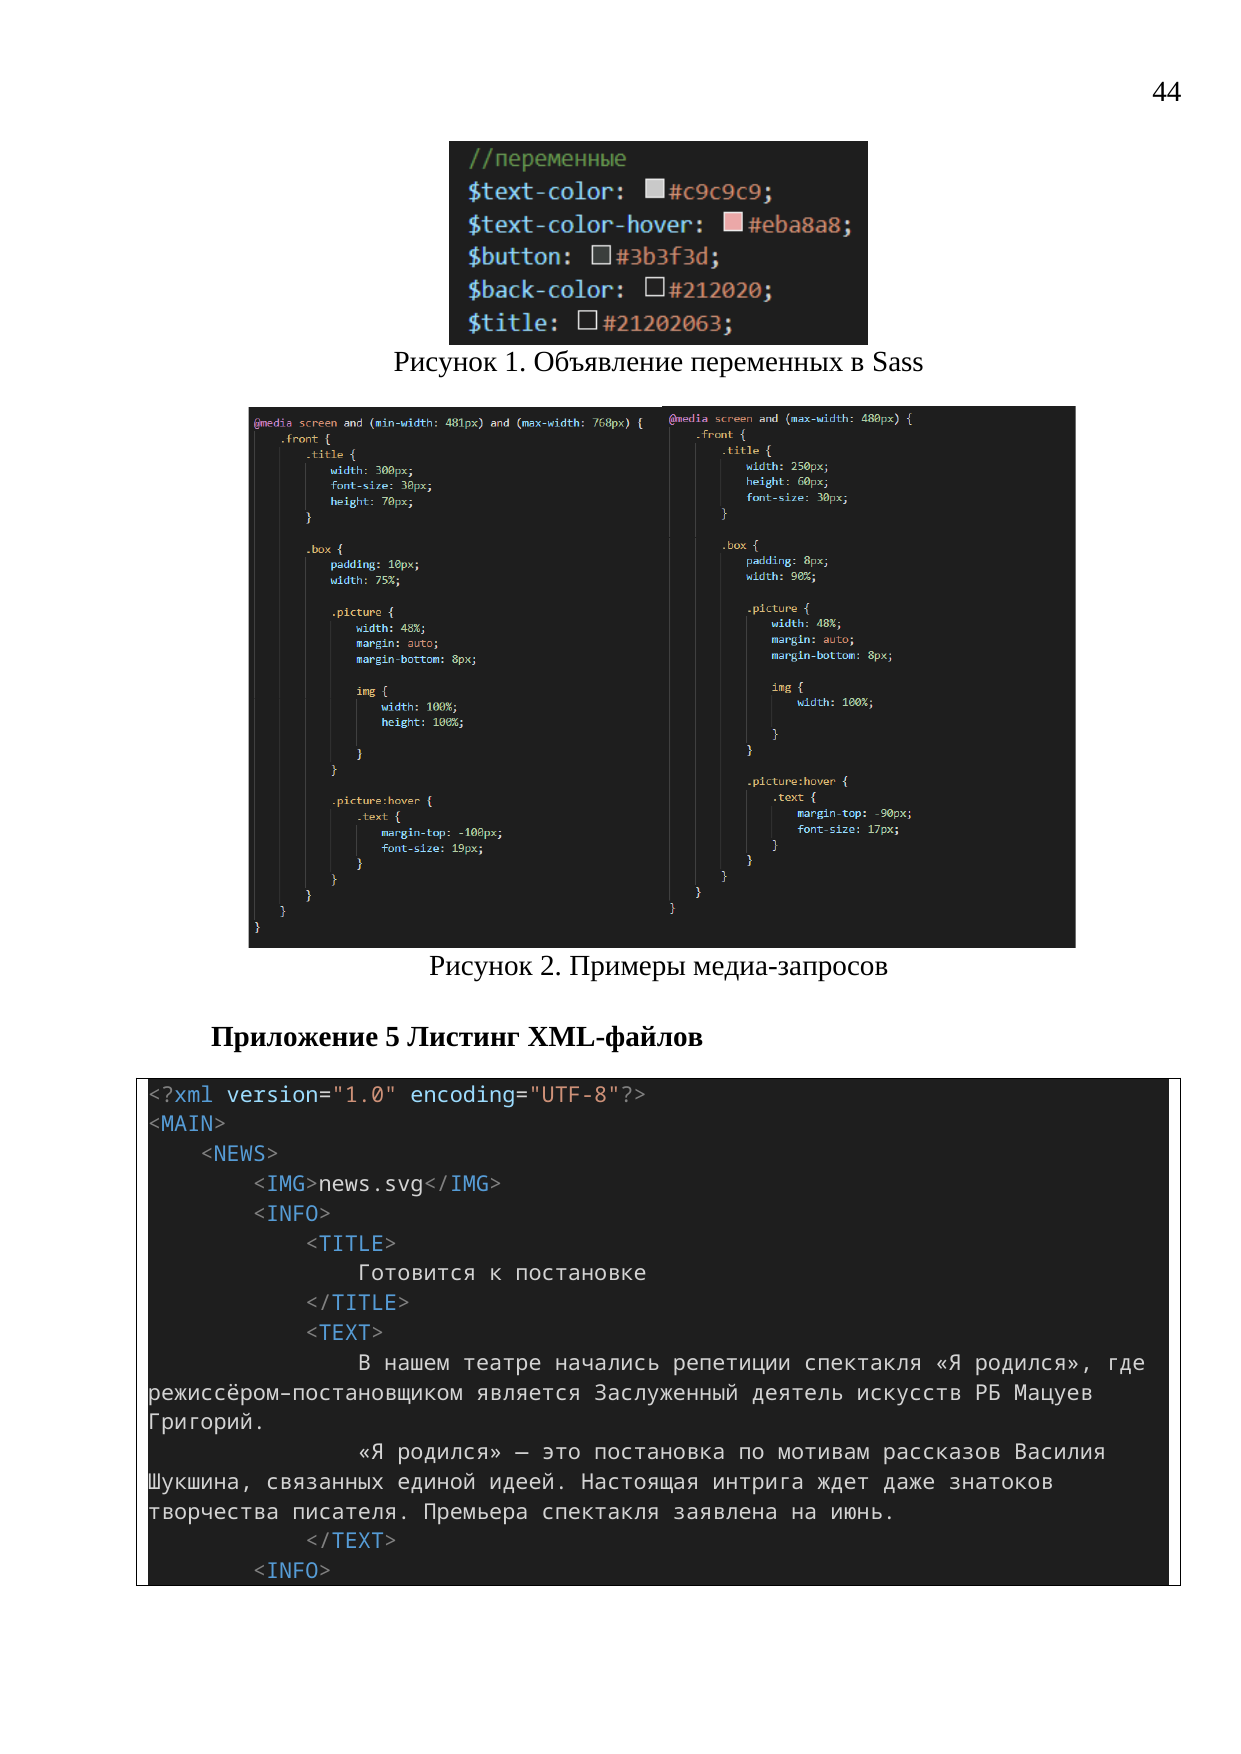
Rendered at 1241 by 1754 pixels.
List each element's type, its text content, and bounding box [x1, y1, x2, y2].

picture [248, 406, 1076, 948]
picture [449, 141, 868, 345]
text Рисунок 2. Примеры медиа-запросов [136, 948, 1181, 981]
subtitle Приложение 5 Листинг XML-файлов [136, 1019, 1181, 1052]
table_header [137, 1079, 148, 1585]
text Рисунок 1. Объявление переменных в Sass [136, 344, 1181, 378]
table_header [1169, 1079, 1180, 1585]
